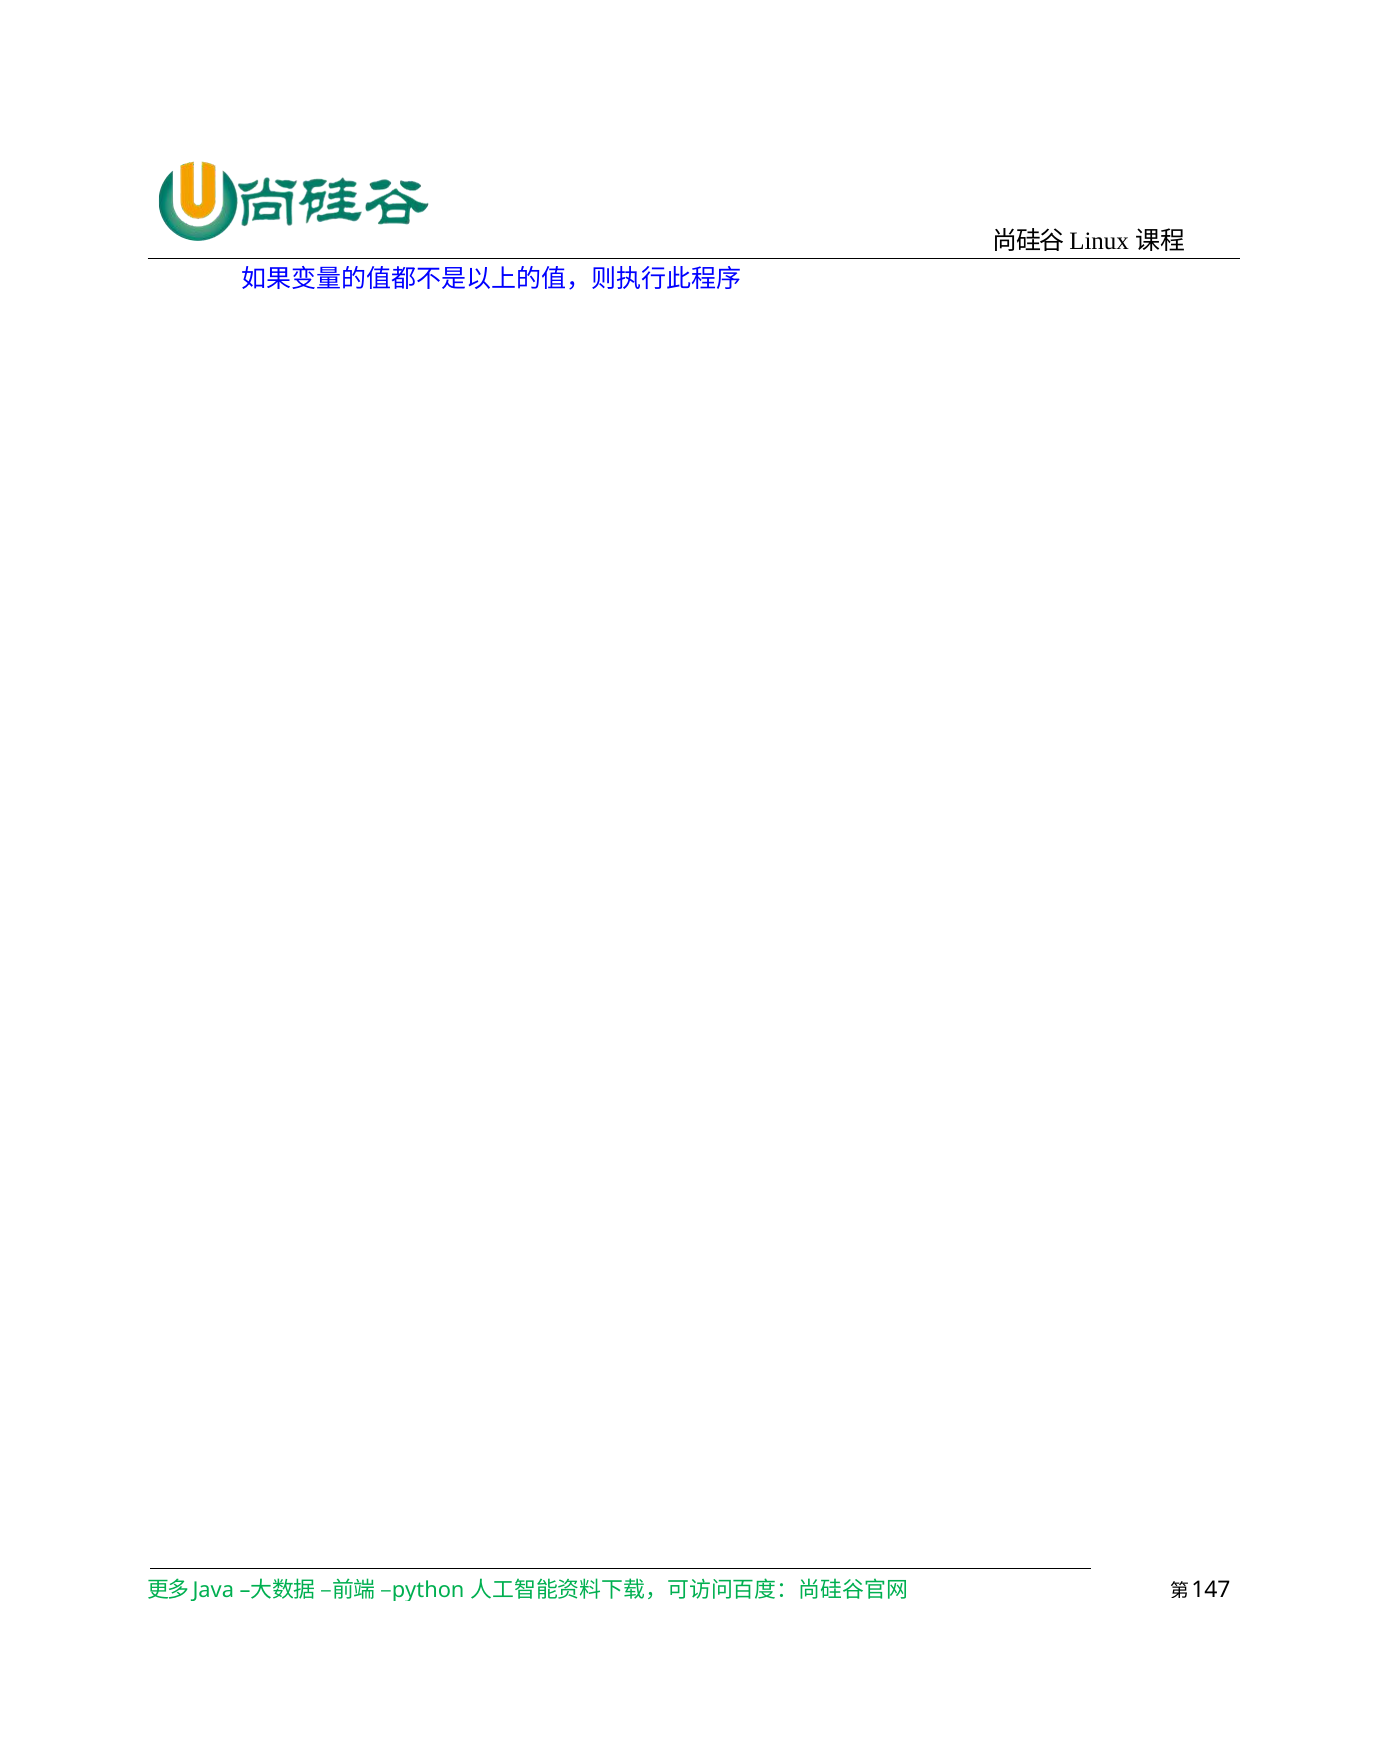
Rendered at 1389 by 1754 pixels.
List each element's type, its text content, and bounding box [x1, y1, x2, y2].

text 如果变量的值都不是以上的值，则执行此程序 [241, 258, 1345, 294]
picture [158, 161, 429, 241]
